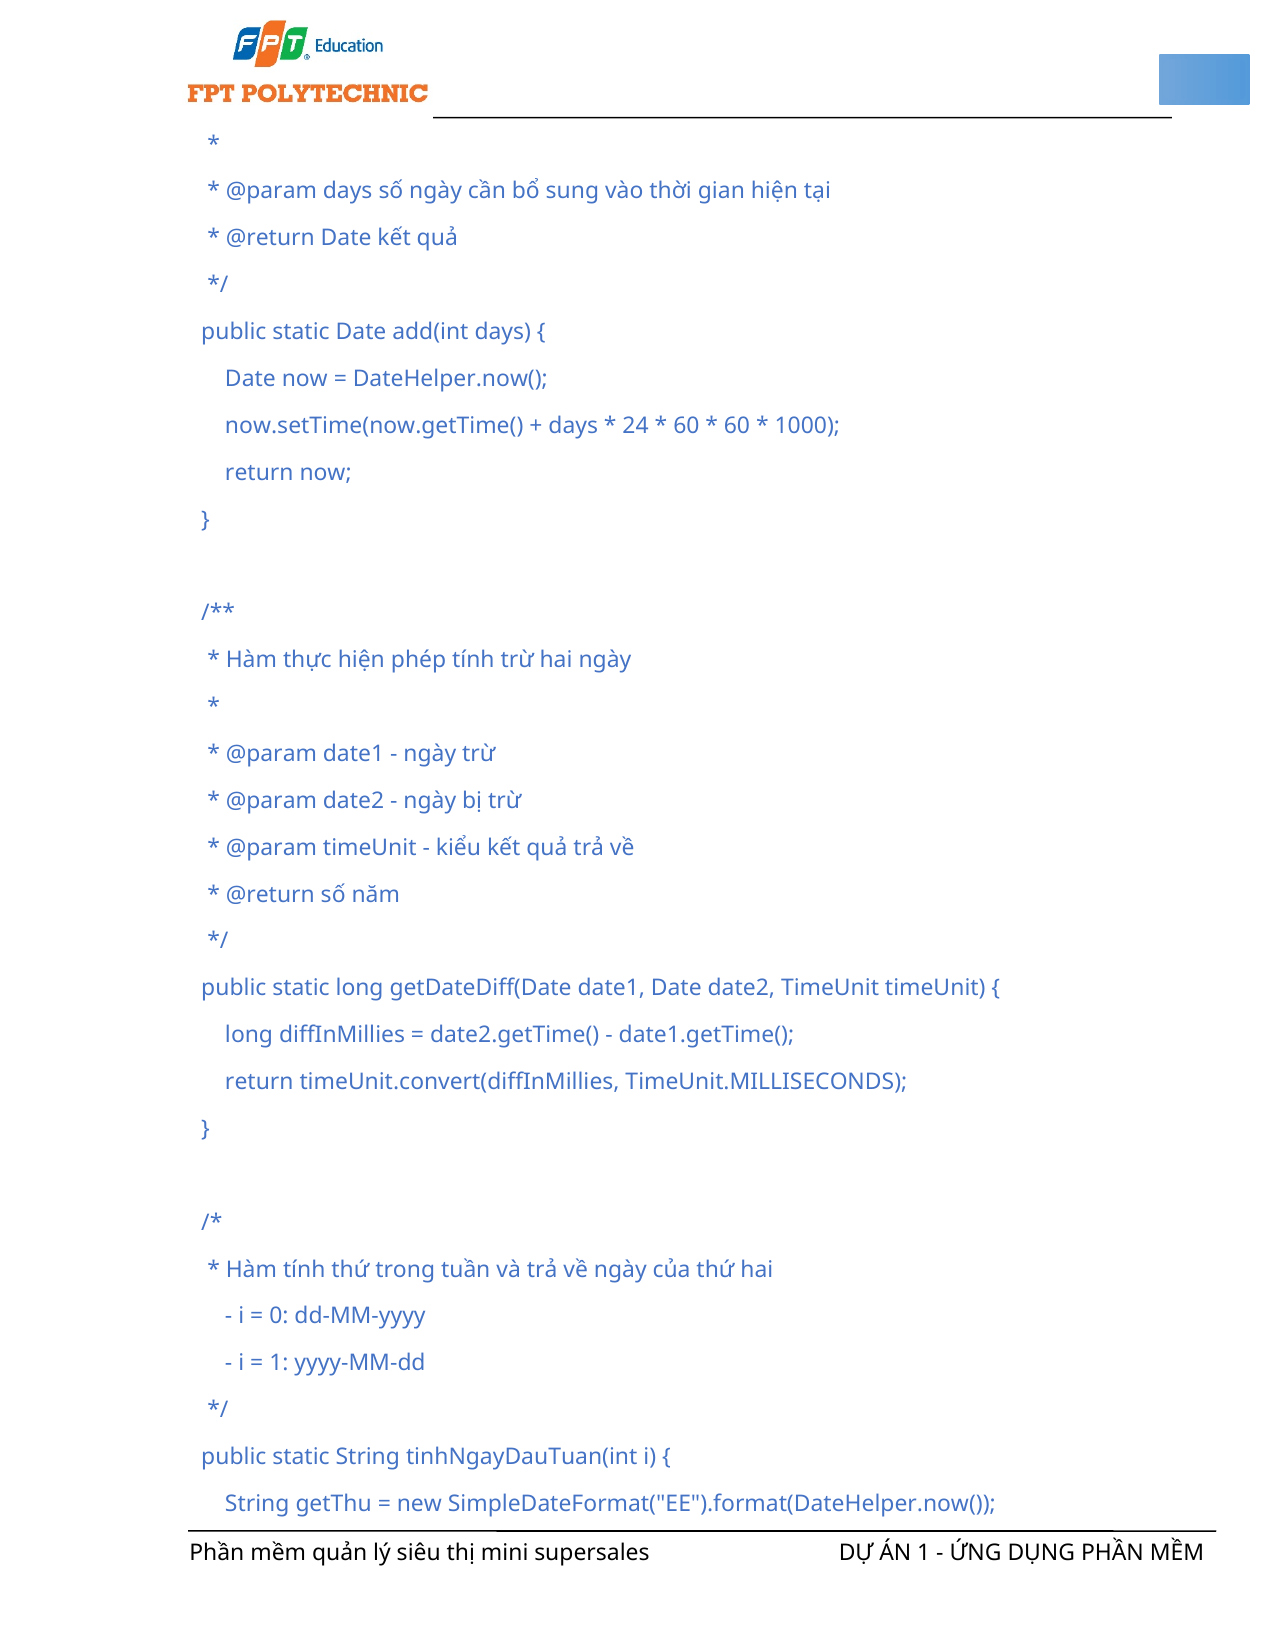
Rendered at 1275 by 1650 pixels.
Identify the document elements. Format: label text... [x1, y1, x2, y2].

text * @param days số ngày cần bổ sung vào thời gian hiện tại [177, 174, 1216, 206]
text public static Date add(int days) { [177, 315, 1216, 346]
text /* [177, 1206, 1216, 1237]
text * @param timeUnit - kiểu kết quả trả về [177, 831, 1216, 862]
text * [177, 690, 1216, 721]
text Date now = DateHelper.now(); [177, 362, 1216, 393]
text public static long getDateDiff(Date date1, Date date2, TimeUnit timeUnit) { [177, 971, 1216, 1002]
text * @return Date kết quả [177, 221, 1216, 252]
text - i = 0: dd-MM-yyyy [177, 1299, 1216, 1331]
picture [179, 8, 433, 118]
text } [177, 502, 1216, 534]
text */ [177, 924, 1216, 956]
text * @param date1 - ngày trừ [177, 737, 1216, 768]
text - i = 1: yyyy-MM-dd [177, 1346, 1216, 1377]
text } [177, 1112, 1216, 1143]
text return timeUnit.convert(diffInMillies, TimeUnit.MILLISECONDS); [177, 1065, 1216, 1096]
text */ [177, 1393, 1216, 1424]
text /** [177, 596, 1216, 627]
text * Hàm tính thứ trong tuần và trả về ngày của thứ hai [177, 1252, 1216, 1284]
text public static String tinhNgayDauTuan(int i) { [177, 1440, 1216, 1471]
text now.setTime(now.getTime() + days * 24 * 60 * 60 * 1000); [177, 409, 1216, 440]
text return now; [177, 456, 1216, 487]
text long diffInMillies = date2.getTime() - date1.getTime(); [177, 1018, 1216, 1049]
text * @return số năm [177, 877, 1216, 909]
text String getThu = new SimpleDateFormat("EE").format(DateHelper.now()); [177, 1487, 1216, 1518]
text * Hàm thực hiện phép tính trừ hai ngày [177, 643, 1216, 674]
text * @param date2 - ngày bị trừ [177, 784, 1216, 815]
text */ [177, 268, 1216, 299]
text * [177, 127, 1216, 159]
